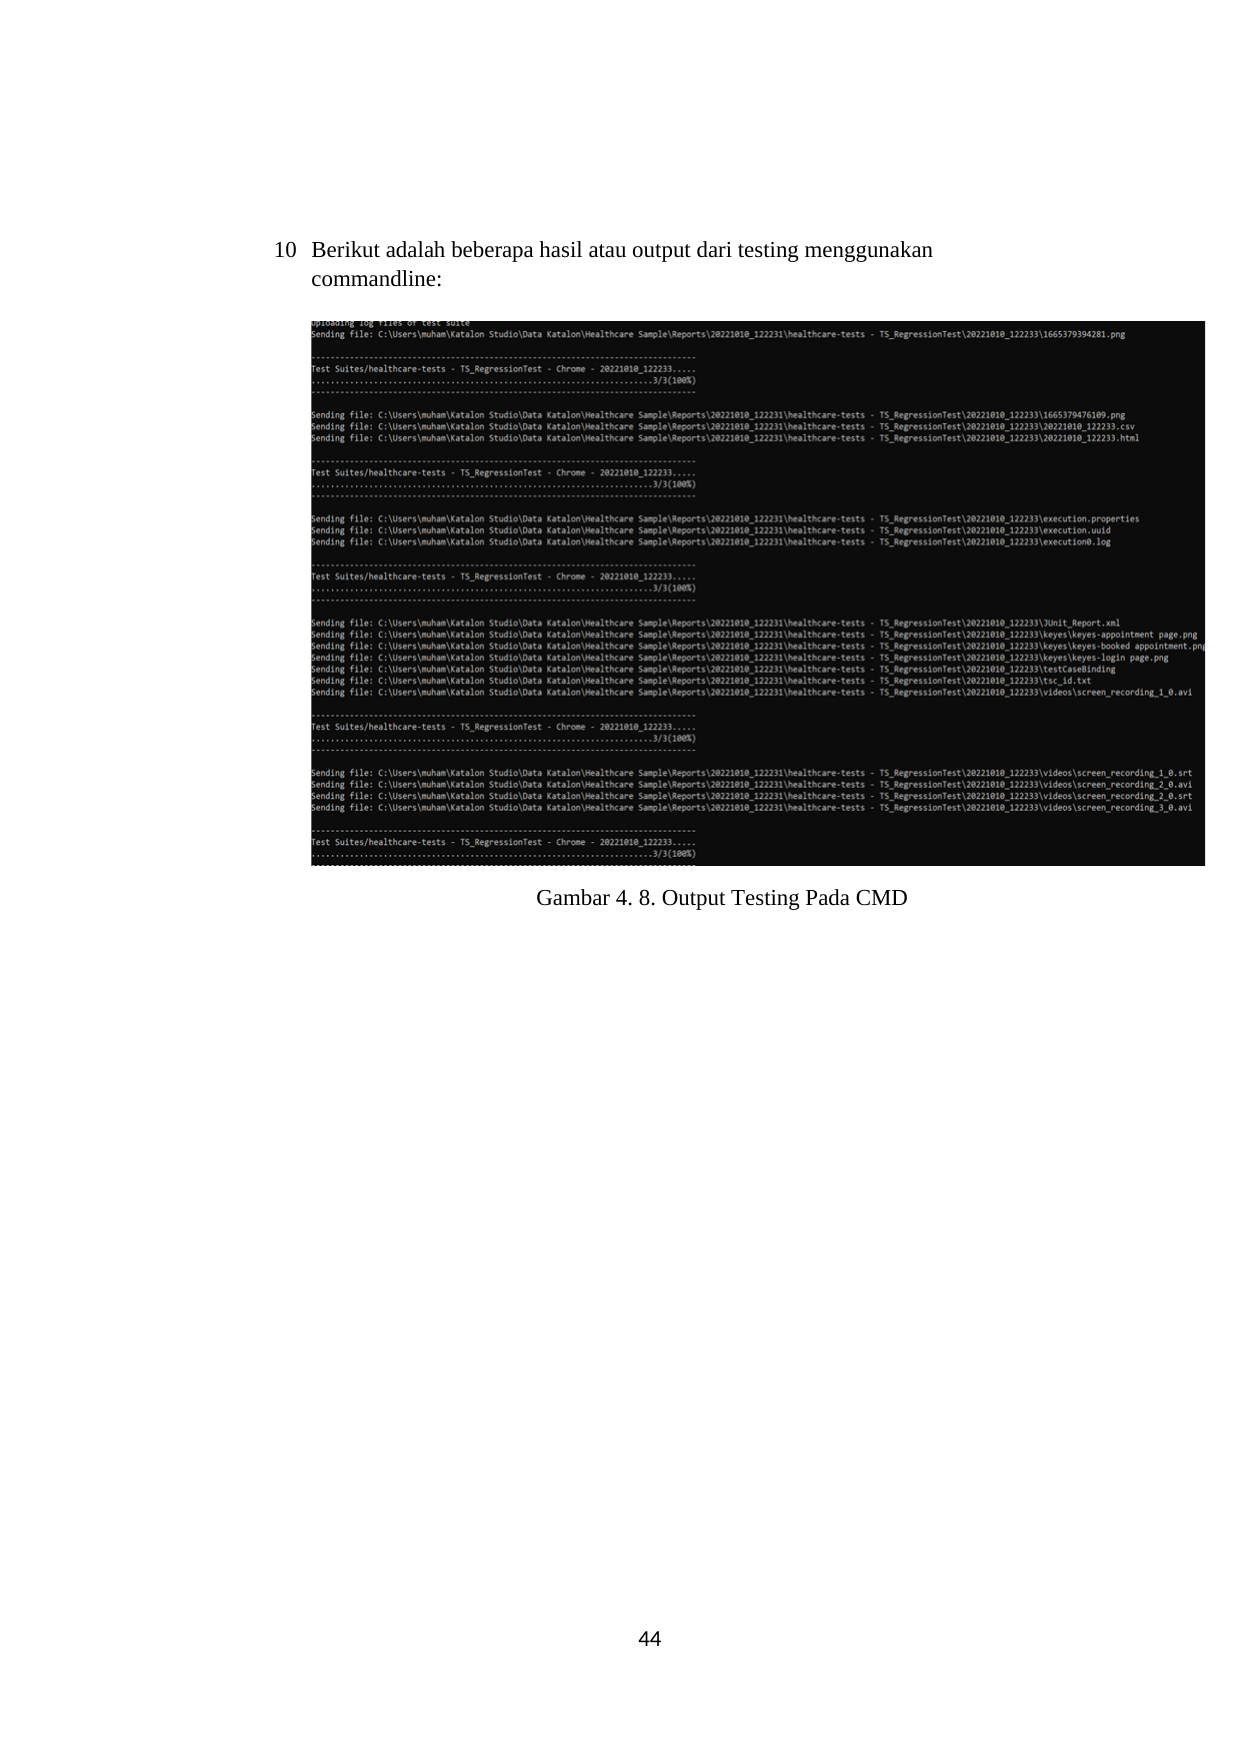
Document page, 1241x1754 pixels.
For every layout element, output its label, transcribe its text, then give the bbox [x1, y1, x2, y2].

picture [311, 321, 1206, 866]
text Gambar 4. . Output Testing Pada CMD [461, 884, 1063, 911]
list Berikut adalah beberapa hasil atau output dari testing menggunakan commandline: [274, 236, 1063, 291]
